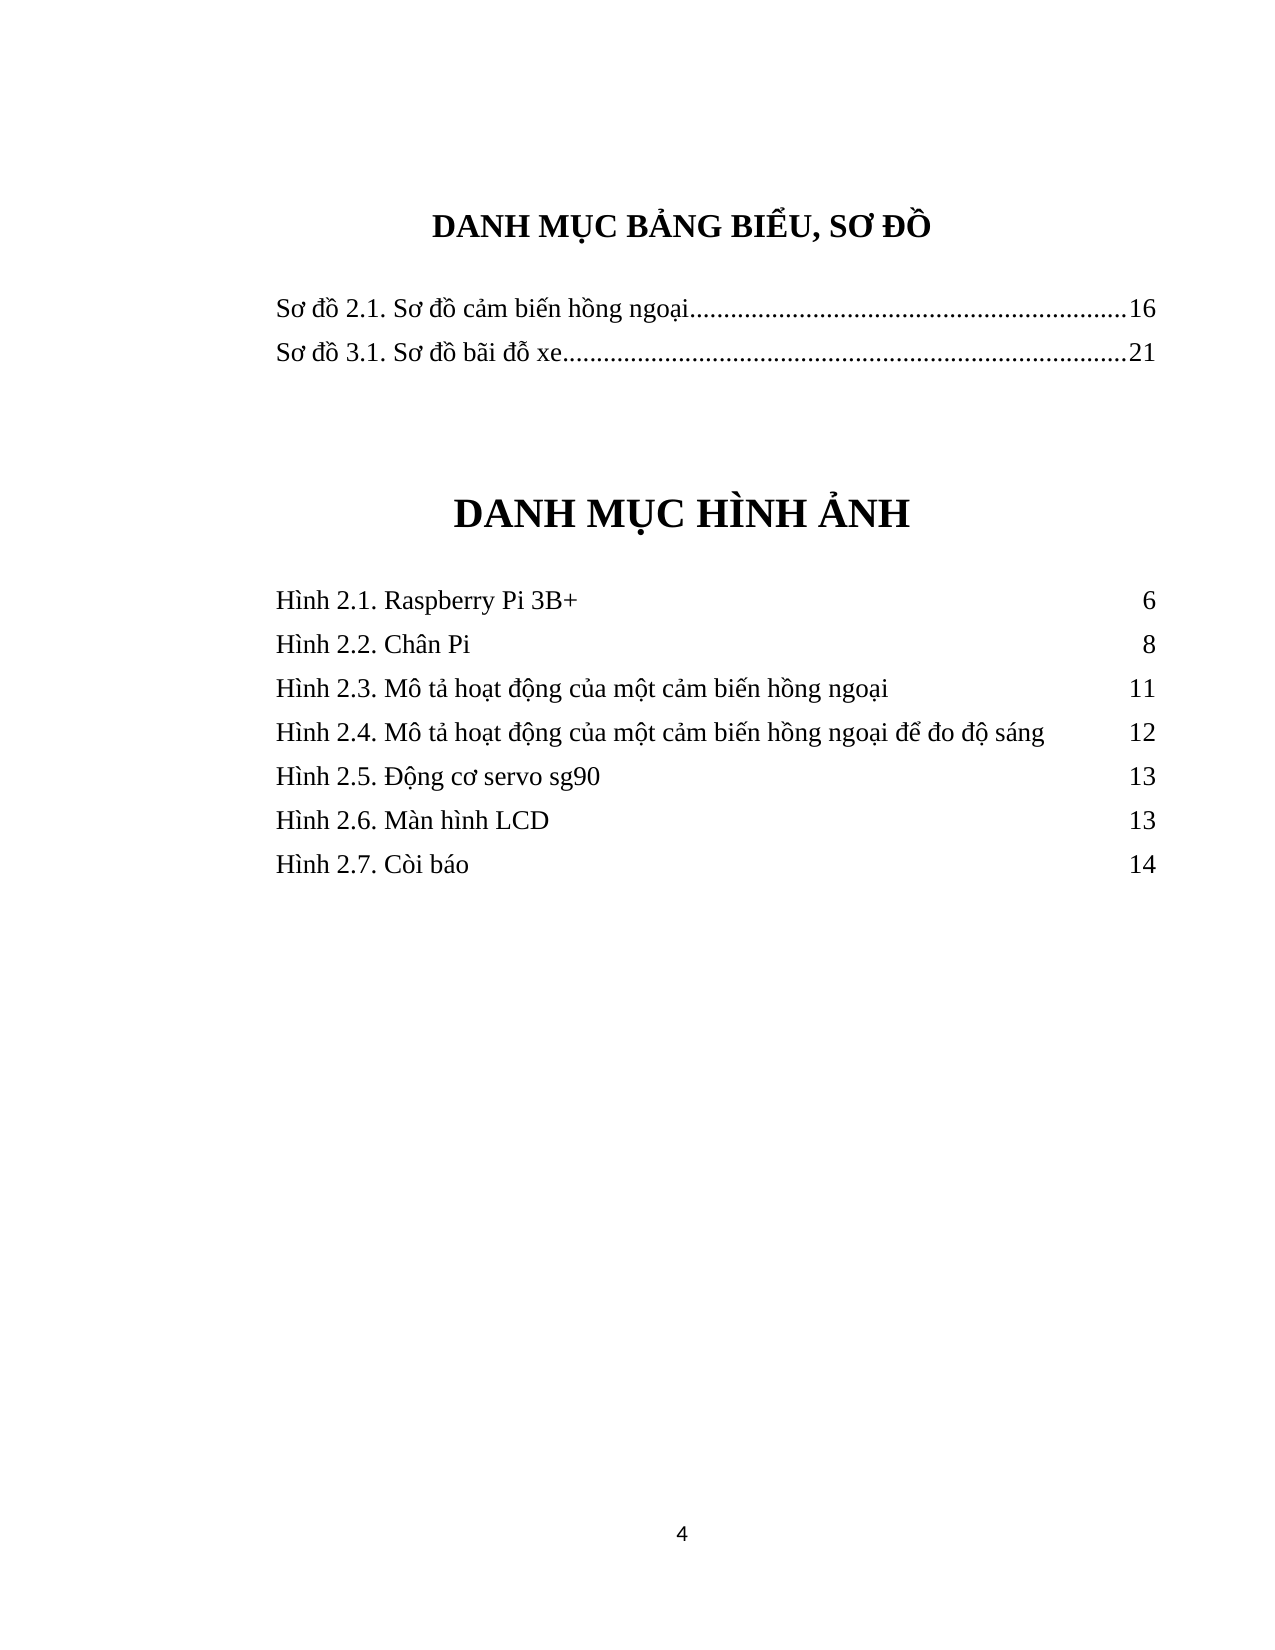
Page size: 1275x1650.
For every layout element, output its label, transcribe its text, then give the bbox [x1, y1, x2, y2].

subtitle DANH MỤC BẢNG BIỂU, SƠ ĐỒ [207, 207, 1157, 245]
text Hình 2.3. Mô tả hoạt động của một cảm biến hồng ngoại 11 [276, 672, 1157, 703]
text Hình 2.4. Mô tả hoạt động của một cảm biến hồng ngoại để đo độ sáng 12 [276, 716, 1157, 747]
text Hình 2.2. Chân Pi 8 [276, 628, 1157, 659]
text Hình 2.1. Raspberry Pi 3B+ 6 [276, 584, 1157, 616]
text Hình 2.7. Còi báo 14 [276, 848, 1157, 879]
text Hình 2.5. Động cơ servo sg90 13 [276, 760, 1157, 791]
text Sơ đồ 3.1. Sơ đồ bãi đỗ xe 21 [276, 336, 1157, 367]
subtitle DANH MỤC HÌNH ẢNH [207, 489, 1157, 537]
text Sơ đồ 2.1. Sơ đồ cảm biến hồng ngoại 16 [276, 292, 1157, 323]
text Hình 2.6. Màn hình LCD 13 [549, 804, 1157, 835]
